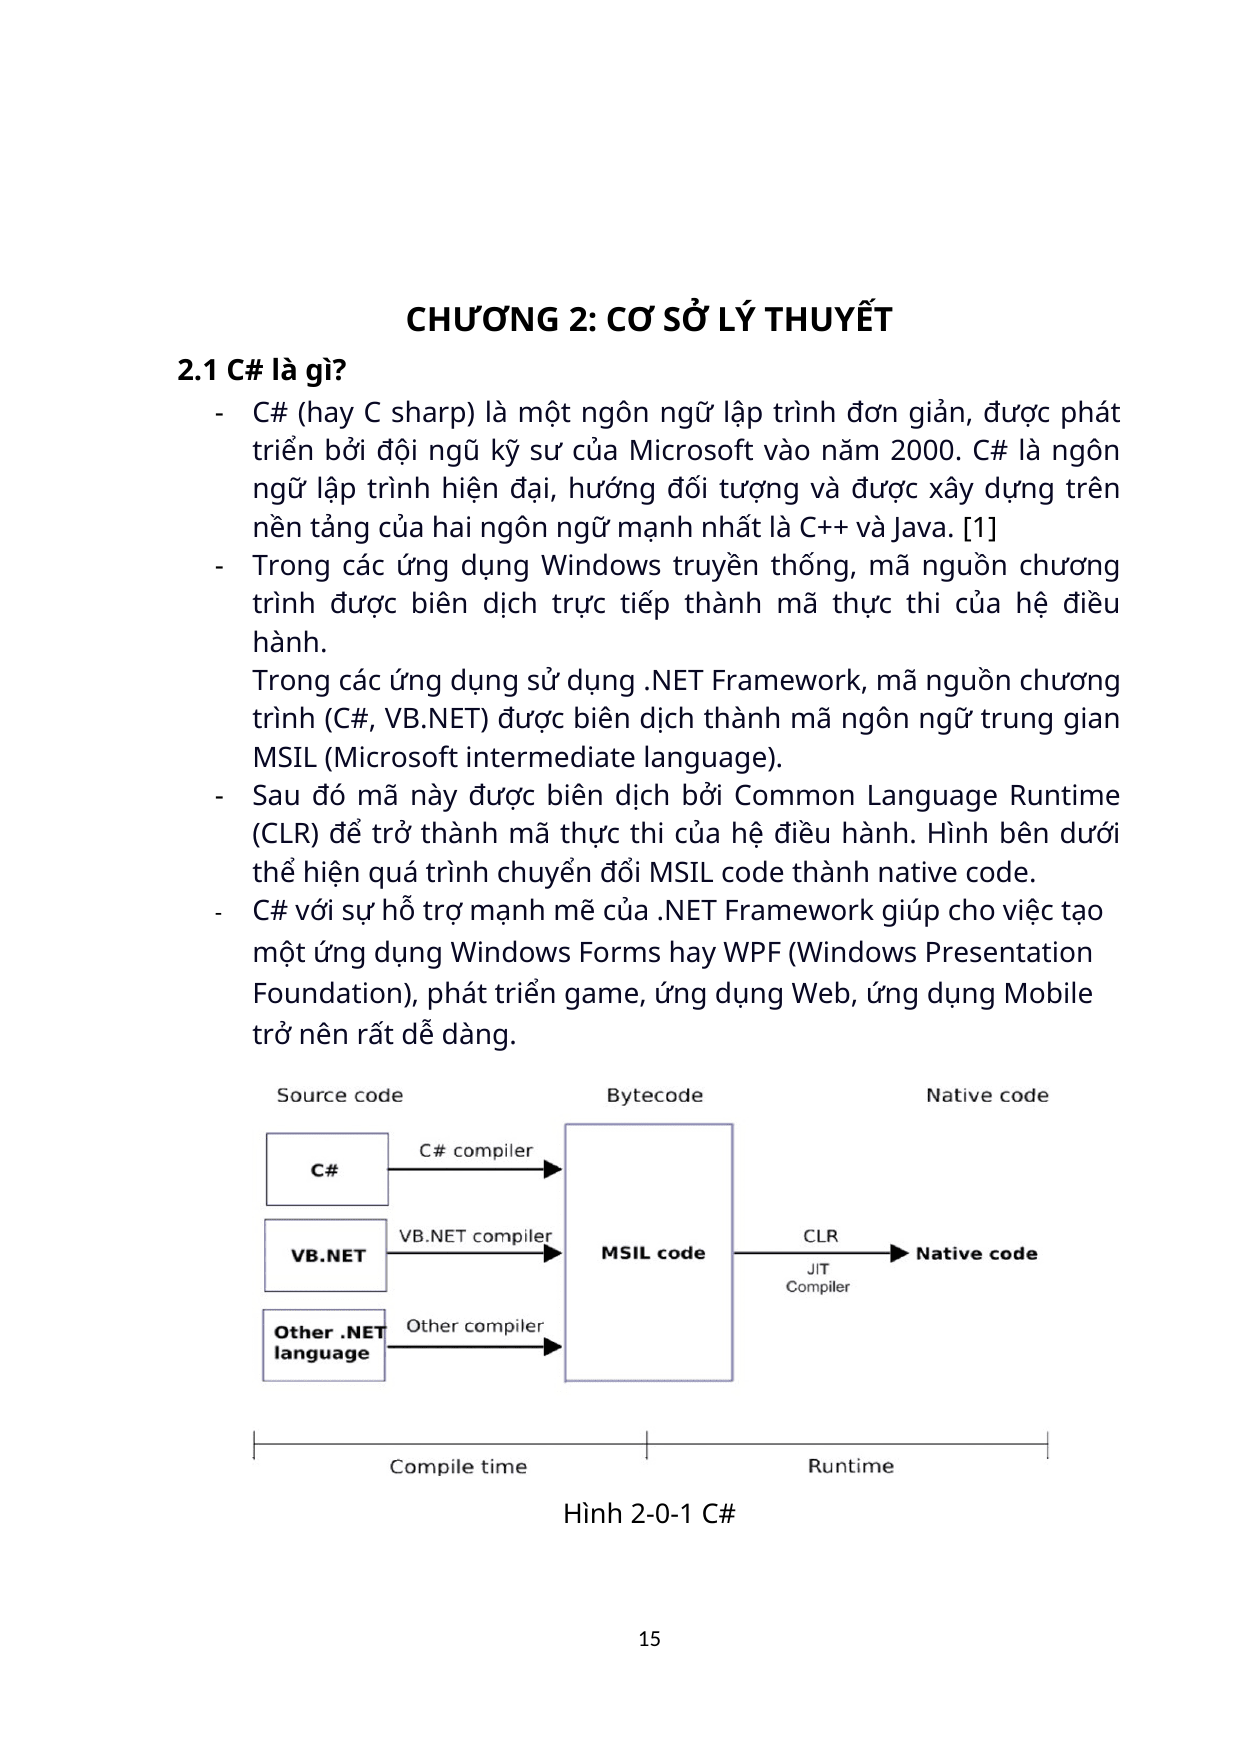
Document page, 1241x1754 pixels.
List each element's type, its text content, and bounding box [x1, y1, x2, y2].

subtitle CHƯƠNG 2: CƠ SỞ LÝ THUYẾT [177, 296, 1122, 342]
list Sau đó mã này được biên dịch bởi Common Language Runtime (CLR) để trở thành mã thực thi của hệ điều hành. Hình bên dưới thể hiện quá trình chuyển đổi MSIL code thành native code. [214, 776, 1122, 891]
subtitle 2.1 C# là gì? [177, 349, 1122, 389]
list Trong các ứng dụng Windows truyền thống, mã nguồn chương trình được biên dịch trực tiếp thành mã thực thi của hệ điều hành. Trong các ứng dụng sử dụng .NET Framework, mã nguồn chương trình (C#, VB.NET) được biên dịch thành mã ngôn ngữ trung gian MSIL (Microsoft intermediate language). [214, 546, 1122, 776]
picture [252, 1086, 1051, 1476]
text Hình 2-0-1 C# [177, 1494, 1122, 1531]
list C# với sự hỗ trợ mạnh mẽ của .NET Framework giúp cho việc tạo một ứng dụng Windows Forms hay WPF (Windows Presentation Foundation), phát triển game, ứng dụng Web, ứng dụng Mobile trở nên rất dễ dàng. [214, 891, 1122, 1053]
list C# (hay C sharp) là một ngôn ngữ lập trình đơn giản, được phát triển bởi đội ngũ kỹ sư của Microsoft vào năm 2000. C# là ngôn ngữ lập trình hiện đại, hướng đối tượng và được xây dựng trên nền tảng của hai ngôn ngữ mạnh nhất là C++ và Java. [214, 392, 1122, 546]
